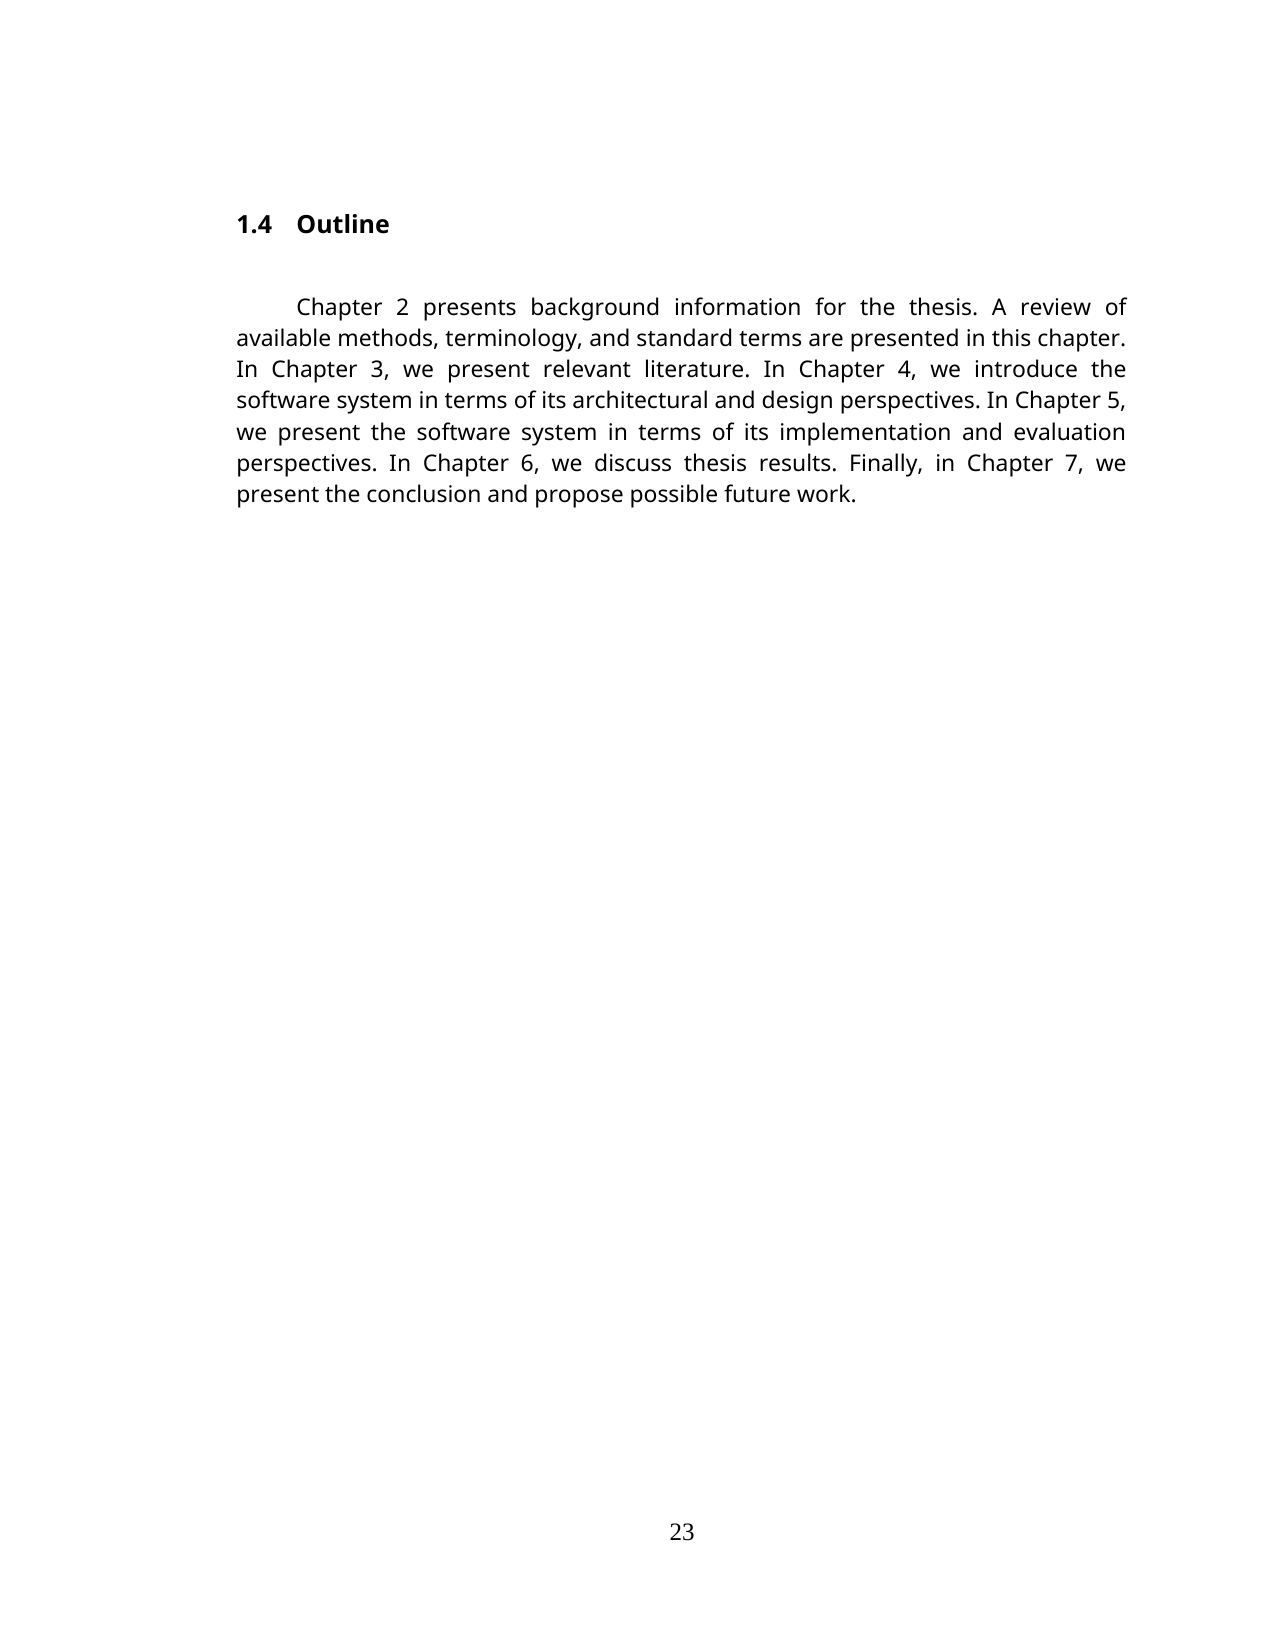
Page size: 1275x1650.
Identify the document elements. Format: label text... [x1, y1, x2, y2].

subtitle Outline [236, 207, 1127, 241]
text Chapter 2 presents background information for the thesis. A review of available methods, terminology, and standard terms are presented in this chapter. In Chapter 3, we present relevant literature. In Chapter 4, we introduce the software system in terms of its architectural and design perspectives. In Chapter 5, we present the software system in terms of its implementation and evaluation perspectives. In Chapter 6, we discuss thesis results. Finally, in Chapter 7, we present the conclusion and propose possible future work. [236, 290, 1127, 509]
